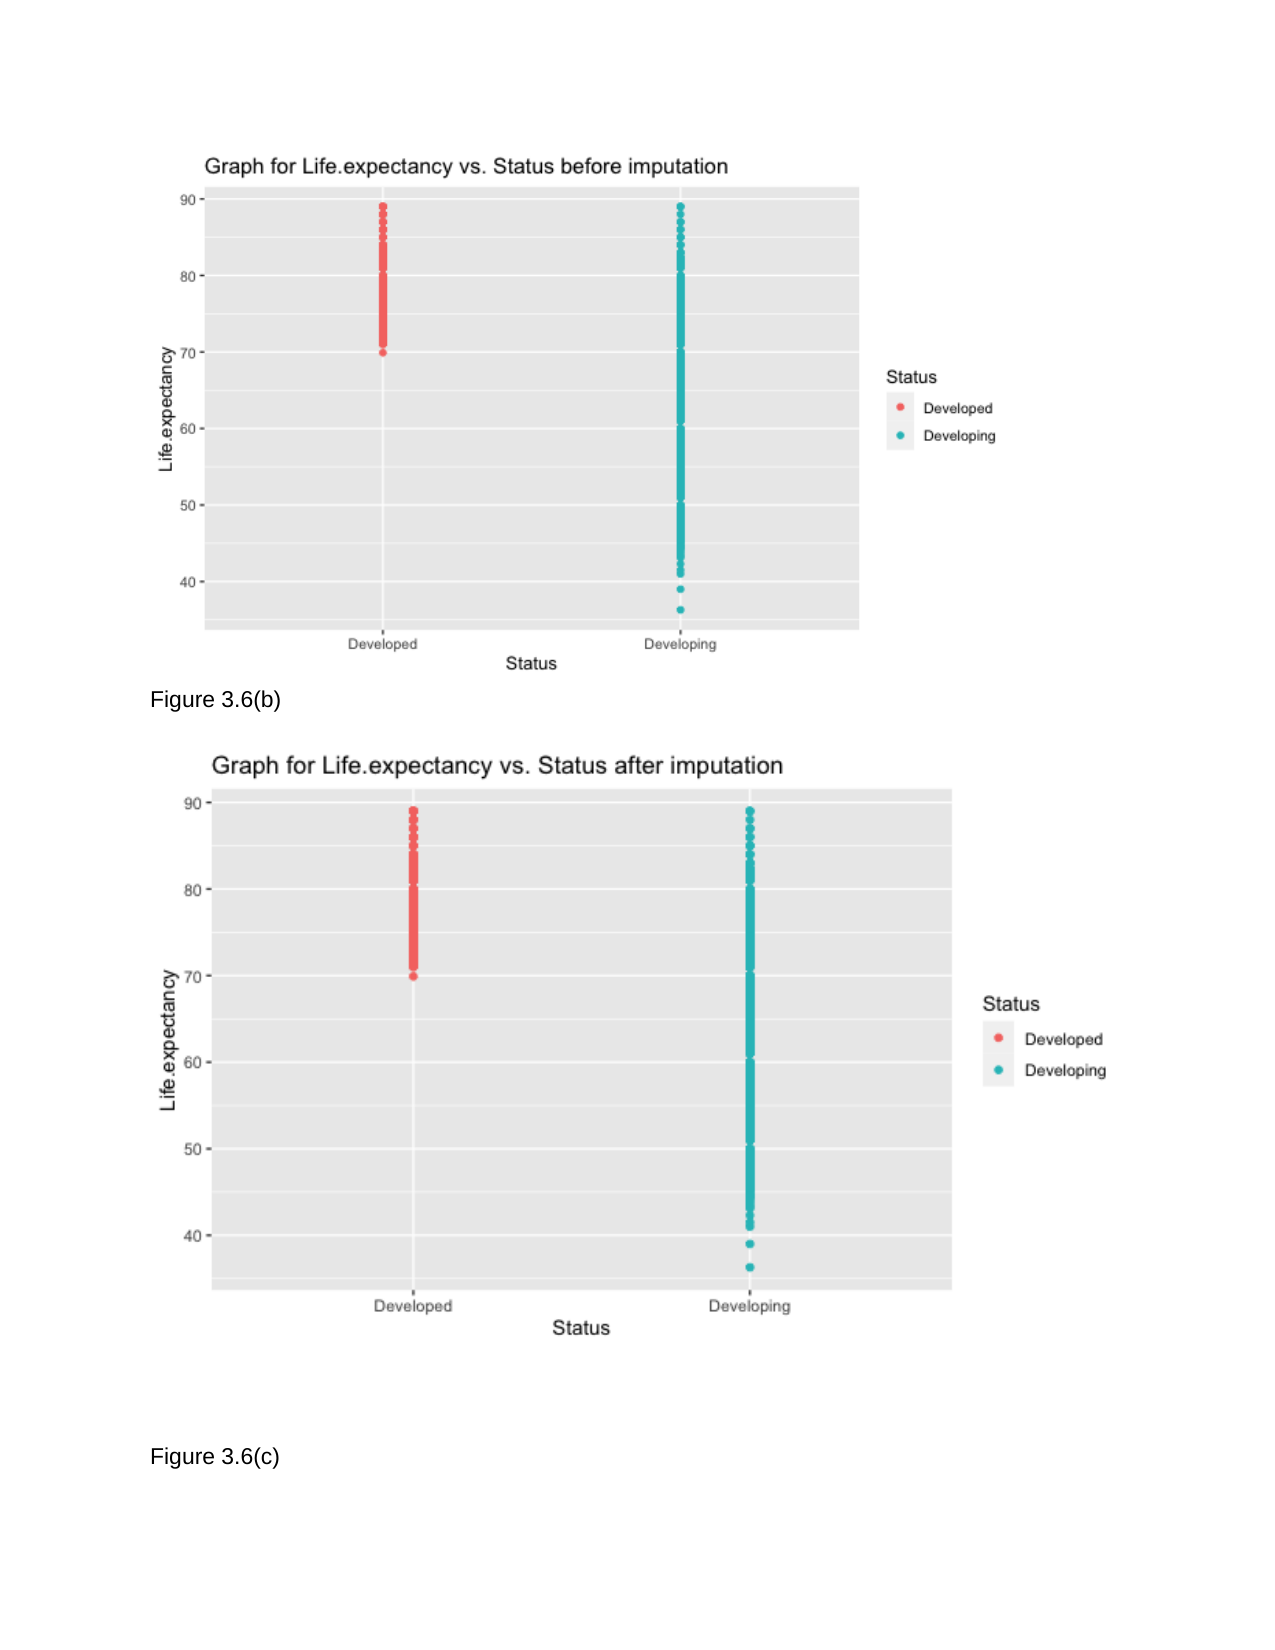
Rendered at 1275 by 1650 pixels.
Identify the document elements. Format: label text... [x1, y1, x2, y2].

picture [150, 746, 1125, 1349]
picture [150, 150, 1013, 682]
text Figure 3.6(b) [150, 686, 1125, 712]
text Figure 3.6(c) [150, 1443, 1125, 1469]
